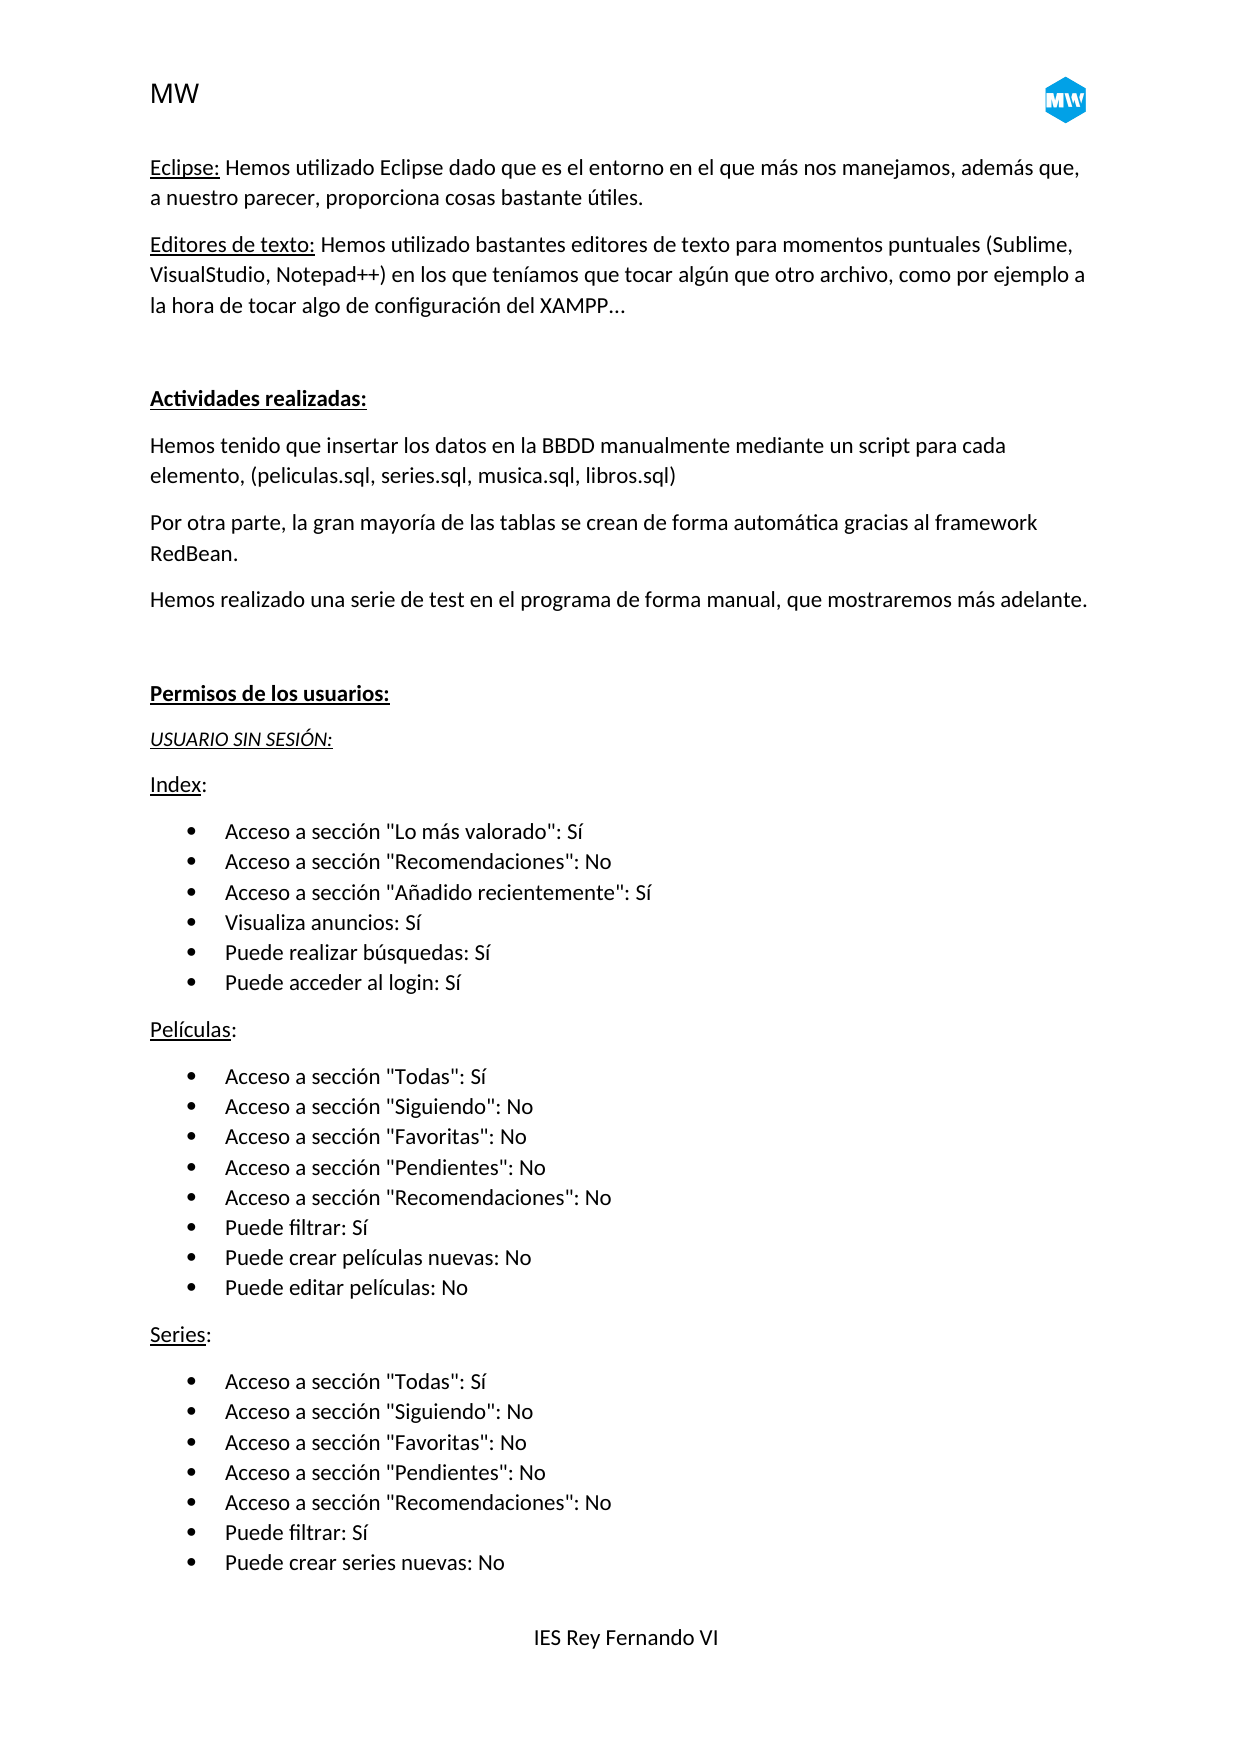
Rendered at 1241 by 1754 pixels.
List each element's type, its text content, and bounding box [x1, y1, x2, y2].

list Puede crear películas nuevas: No [187, 1243, 1090, 1271]
list Puede editar películas: No [187, 1273, 1090, 1301]
picture [1040, 75, 1091, 126]
text Series: [150, 1320, 1090, 1348]
list Acceso a sección "Añadido recientemente": Sí [187, 878, 1090, 906]
list Puede crear series nuevas: No [187, 1548, 1090, 1576]
list Acceso a sección "Siguiendo": No [187, 1397, 1090, 1425]
list Puede filtrar: Sí [187, 1213, 1090, 1241]
text Editores de texto: Hemos utilizado bastantes editores de texto para momentos puntuales (Sublime, VisualStudio, Notepad++) en los que teníamos que tocar algún que otro archivo, como por ejemplo a la hora de tocar algo de configuración del XAMPP... [150, 230, 1090, 319]
text Hemos realizado una serie de test en el programa de forma manual, que mostraremos más adelante. [150, 586, 1090, 614]
list Puede filtrar: Sí [187, 1518, 1090, 1546]
text Por otra parte, la gran mayoría de las tablas se crean de forma automática gracias al framework RedBean. [150, 508, 1090, 567]
list Acceso a sección "Pendientes": No [187, 1458, 1090, 1486]
list Acceso a sección "Recomendaciones": No [187, 847, 1090, 875]
list Acceso a sección "Favoritas": No [187, 1122, 1090, 1150]
list Acceso a sección "Favoritas": No [187, 1428, 1090, 1456]
list Acceso a sección "Siguiendo": No [187, 1092, 1090, 1120]
text Actividades realizadas: [150, 384, 1090, 413]
text Hemos tenido que insertar los datos en la BBDD manualmente mediante un script para cada elemento, (peliculas.sql, series.sql, musica.sql, libros.sql) [150, 431, 1090, 490]
list Acceso a sección "Recomendaciones": No [187, 1488, 1090, 1516]
list Acceso a sección "Todas": Sí [187, 1367, 1090, 1395]
list Visualiza anuncios: Sí [187, 908, 1090, 936]
text Index: [150, 770, 1090, 798]
list Puede acceder al login: Sí [187, 968, 1090, 996]
text Eclipse: Hemos utilizado Eclipse dado que es el entorno en el que más nos manejamos, además que, a nuestro parecer, proporciona cosas bastante útiles. [150, 153, 1090, 212]
list Acceso a sección "Pendientes": No [187, 1153, 1090, 1181]
list Puede realizar búsquedas: Sí [187, 938, 1090, 966]
text USUARIO SIN SESIÓN: [150, 726, 1090, 752]
list Acceso a sección "Todas": Sí [187, 1062, 1090, 1090]
text Películas: [150, 1015, 1090, 1043]
list Acceso a sección "Recomendaciones": No [187, 1183, 1090, 1211]
list Acceso a sección "Lo más valorado": Sí [187, 817, 1090, 845]
text Permisos de los usuarios: [150, 679, 1090, 707]
